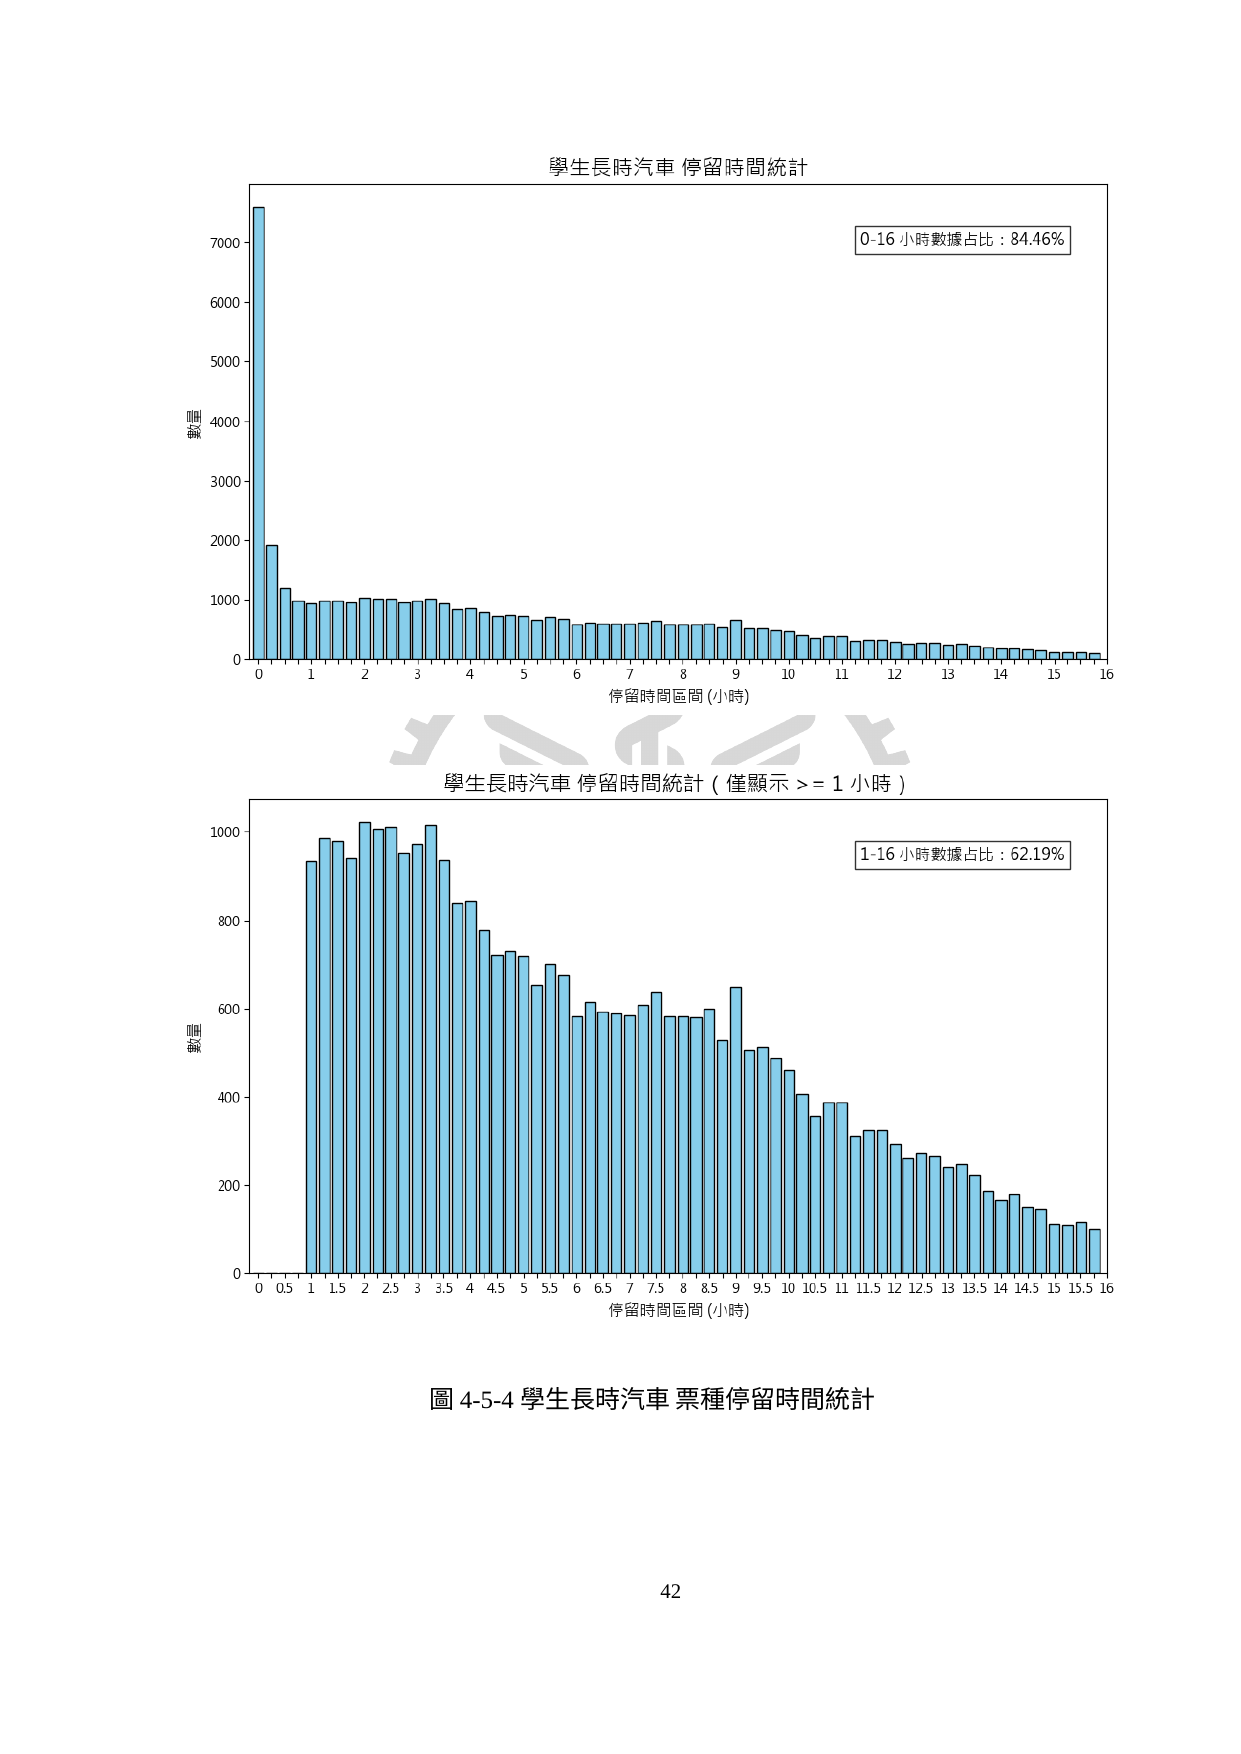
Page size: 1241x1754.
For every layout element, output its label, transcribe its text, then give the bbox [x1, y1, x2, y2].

picture [177, 765, 1123, 1329]
text 圖4-5-4 學生長時汽車 票種停留時間統計 [187, 1379, 1097, 1417]
picture [177, 150, 1123, 715]
